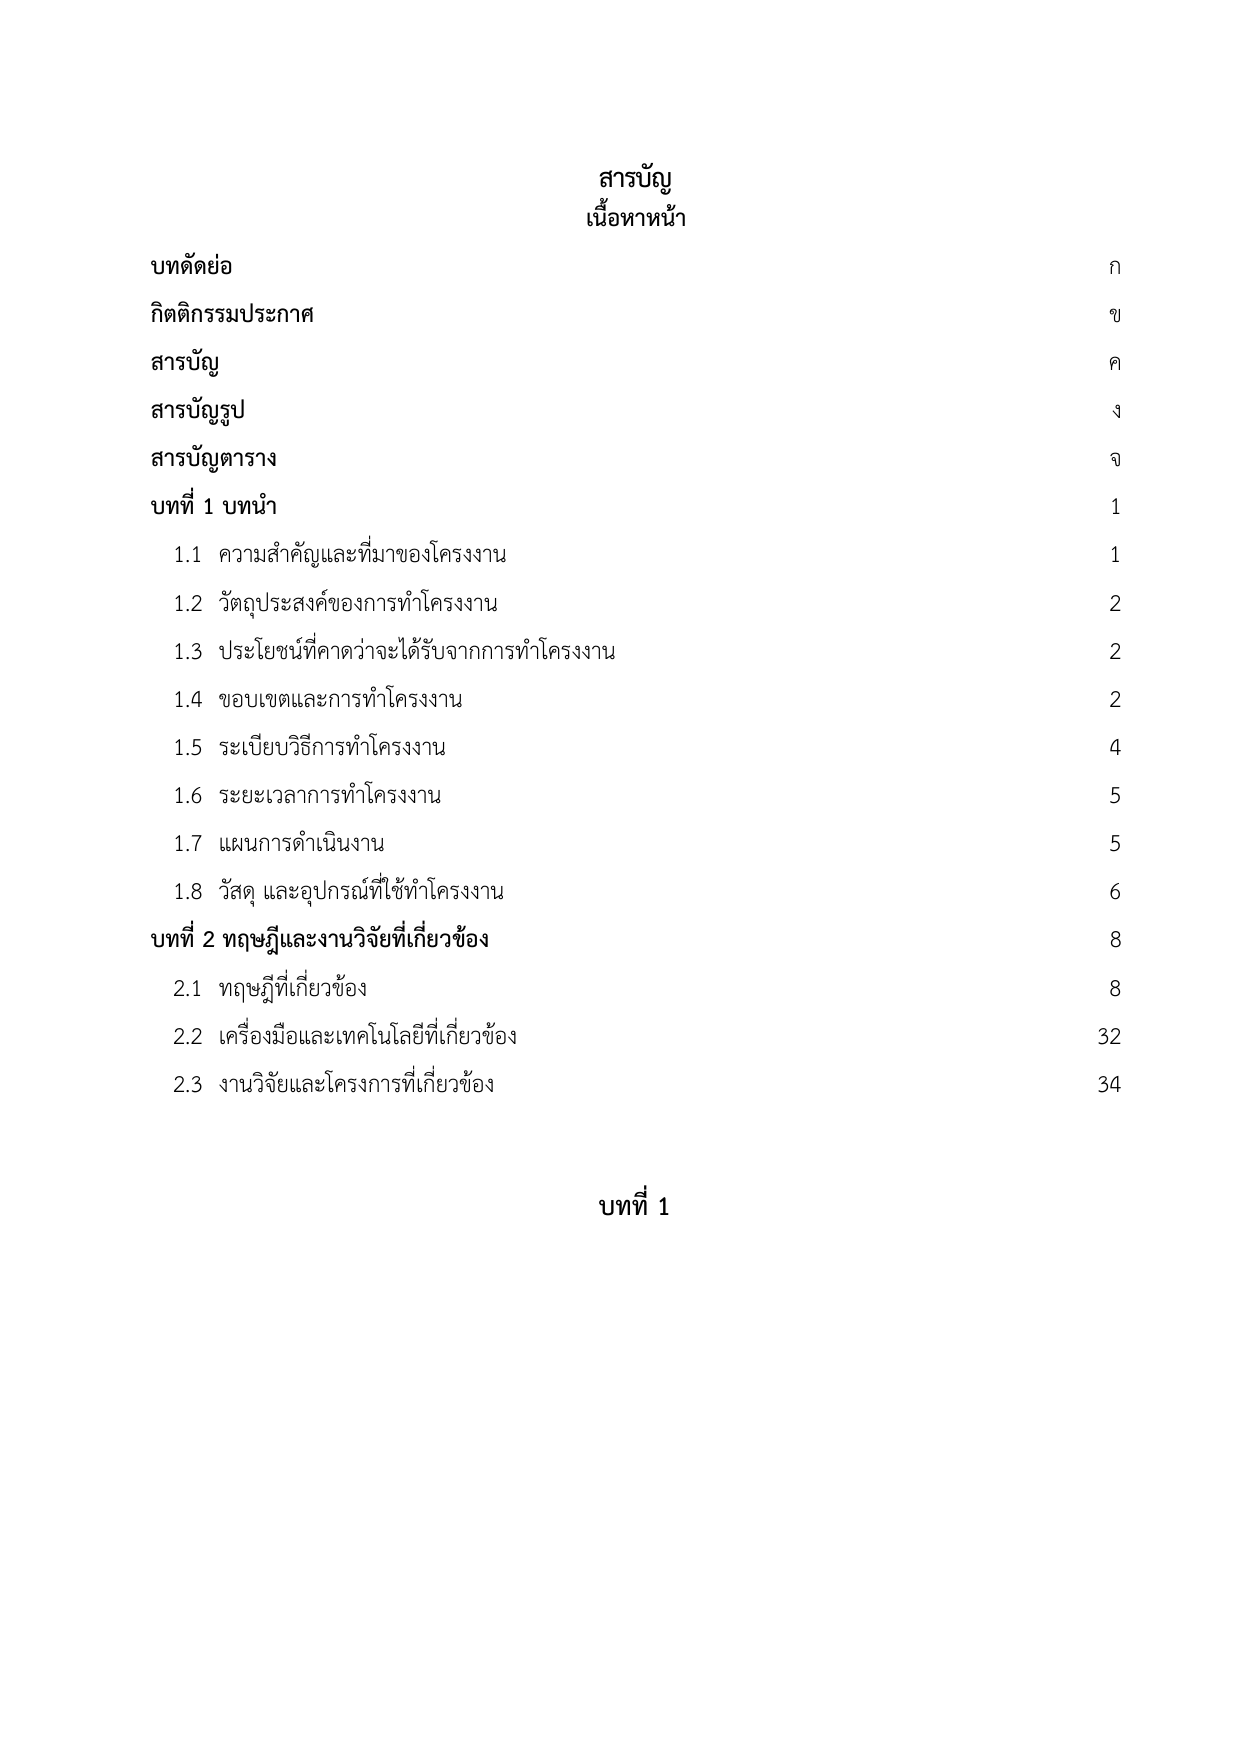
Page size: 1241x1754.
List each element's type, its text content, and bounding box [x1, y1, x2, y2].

text เนื้อหา หน้า [150, 197, 1122, 234]
title สารบัญ [150, 154, 1122, 197]
